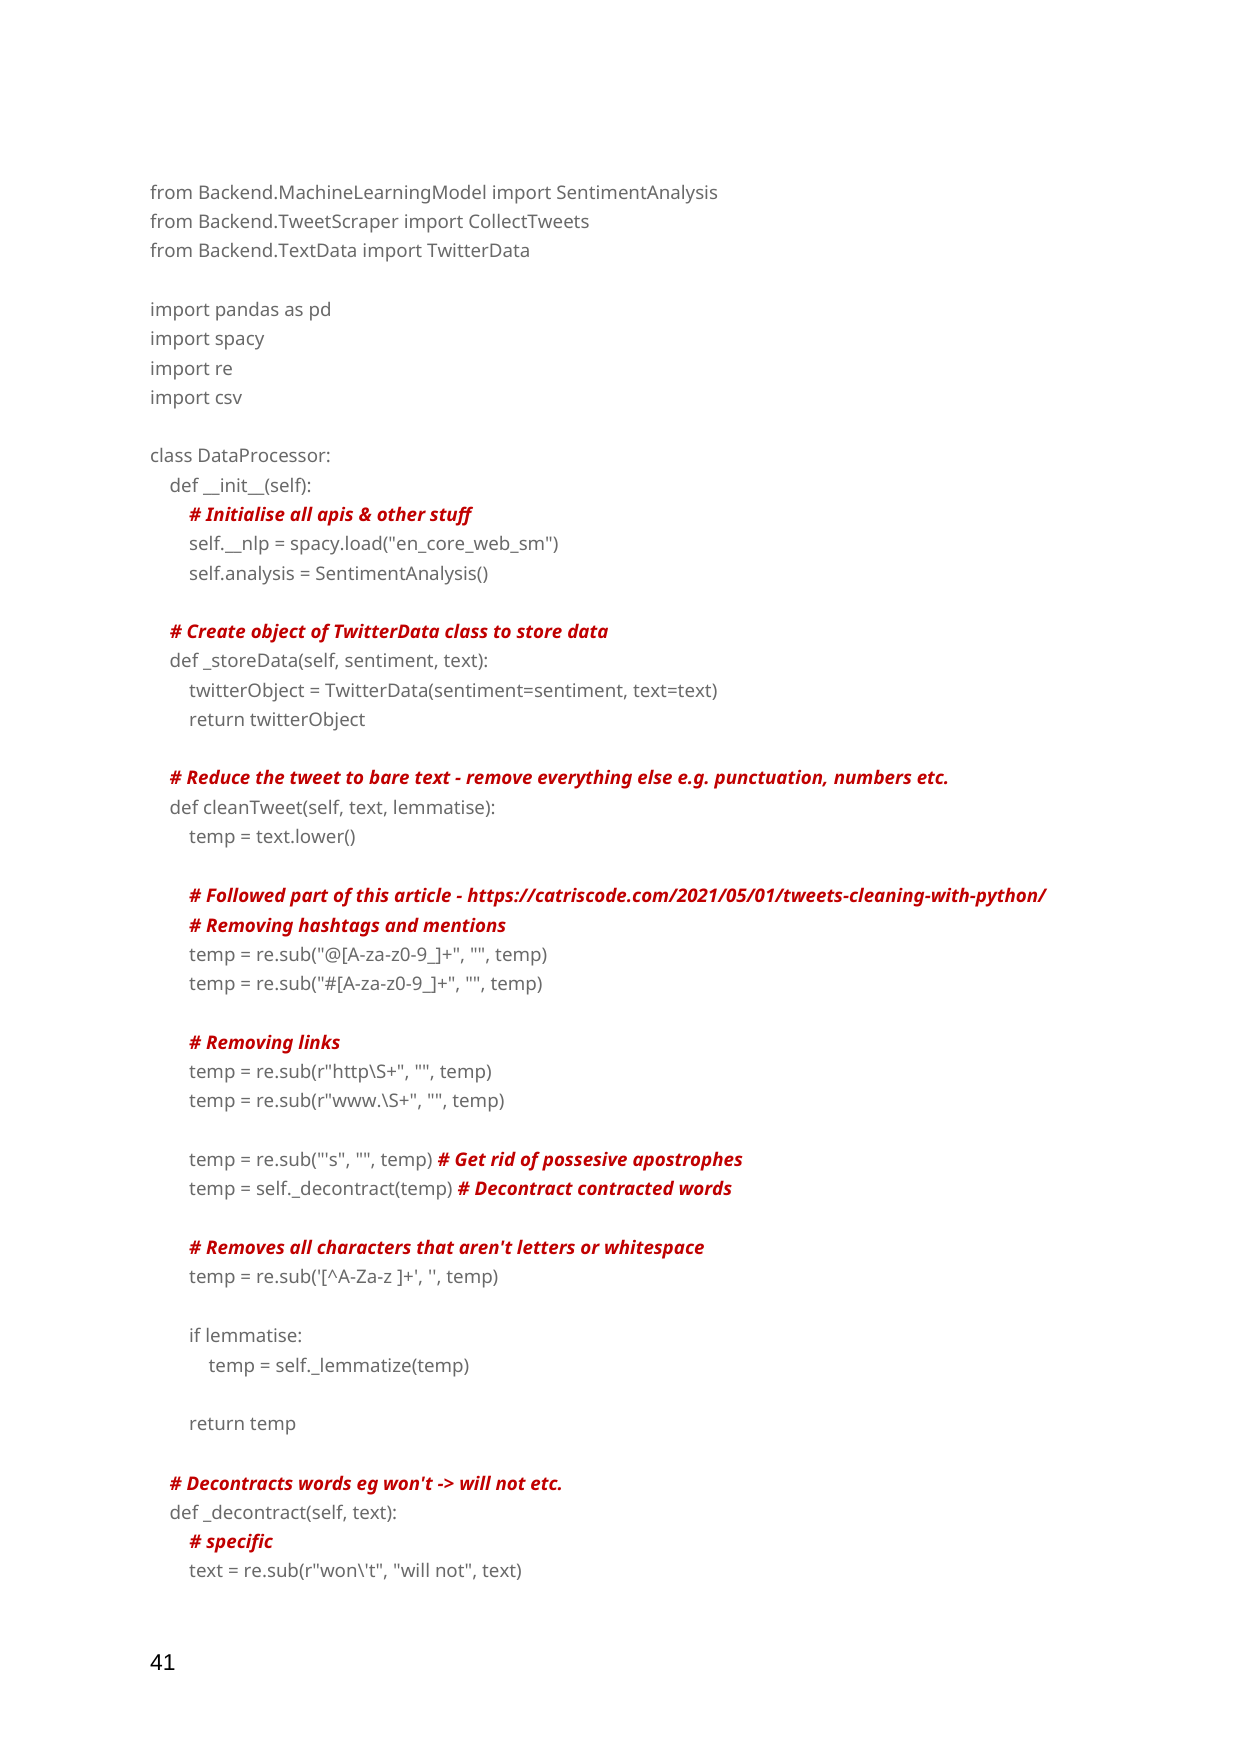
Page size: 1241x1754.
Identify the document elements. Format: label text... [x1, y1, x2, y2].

text def __init__(self): [150, 472, 1090, 497]
text import pandas as pd [150, 296, 1090, 322]
text text = re.sub(r"won\'t", "will not", text) [150, 1558, 1090, 1583]
text def _storeData(self, sentiment, text): [150, 648, 1090, 673]
text # Followed part of this article - https://catriscode.com/2021/05/01/tweets-cleaning-with-python/ [150, 883, 1090, 908]
text # Create object of TwitterData class to store data [150, 618, 1090, 644]
text # Removes all characters that aren't letters or whitespace [150, 1234, 1090, 1259]
text class DataProcessor: [150, 443, 1090, 468]
text import csv [150, 384, 1090, 410]
text # specific [150, 1528, 1090, 1554]
text if lemmatise: [150, 1323, 1090, 1348]
text import re [150, 355, 1090, 380]
text # Initialise all apis & other stuff [150, 501, 1090, 527]
text # Reduce the tweet to bare text - remove everything else e.g. punctuation, numbers etc. [150, 765, 1090, 790]
text temp = re.sub('[^A-Za-z ]+', '', temp) [150, 1263, 1090, 1289]
text # Removing links [150, 1029, 1090, 1054]
text temp = text.lower() [150, 823, 1090, 849]
text twitterObject = TwitterData(sentiment=sentiment, text=text) [150, 677, 1090, 702]
text temp = self._lemmatize(temp) [150, 1352, 1090, 1377]
text from Backend.TweetScraper import CollectTweets [150, 208, 1090, 234]
text from Backend.TextData import TwitterData [150, 238, 1090, 263]
text # Decontracts words eg won't -> will not etc. [150, 1470, 1090, 1496]
text temp = self._decontract(temp) # Decontract contracted words [150, 1175, 1090, 1201]
text temp = re.sub(r"www.\S+", "", temp) [150, 1088, 1090, 1113]
text def _decontract(self, text): [150, 1499, 1090, 1525]
text self.__nlp = spacy.load("en_core_web_sm") [150, 531, 1090, 556]
text import spacy [150, 326, 1090, 351]
text # Removing hashtags and mentions [150, 912, 1090, 937]
text return twitterObject [150, 706, 1090, 732]
text temp = re.sub("@[A-za-z0-9_]+", "", temp) [150, 941, 1090, 967]
text temp = re.sub(r"http\S+", "", temp) [150, 1058, 1090, 1084]
text return temp [150, 1411, 1090, 1436]
text from Backend.MachineLearningModel import SentimentAnalysis [150, 179, 1090, 205]
text temp = re.sub("'s", "", temp) # Get rid of possesive apostrophes [150, 1146, 1090, 1172]
text temp = re.sub("#[A-za-z0-9_]+", "", temp) [150, 971, 1090, 996]
text def cleanTweet(self, text, lemmatise): [150, 794, 1090, 819]
text self.analysis = SentimentAnalysis() [150, 560, 1090, 585]
